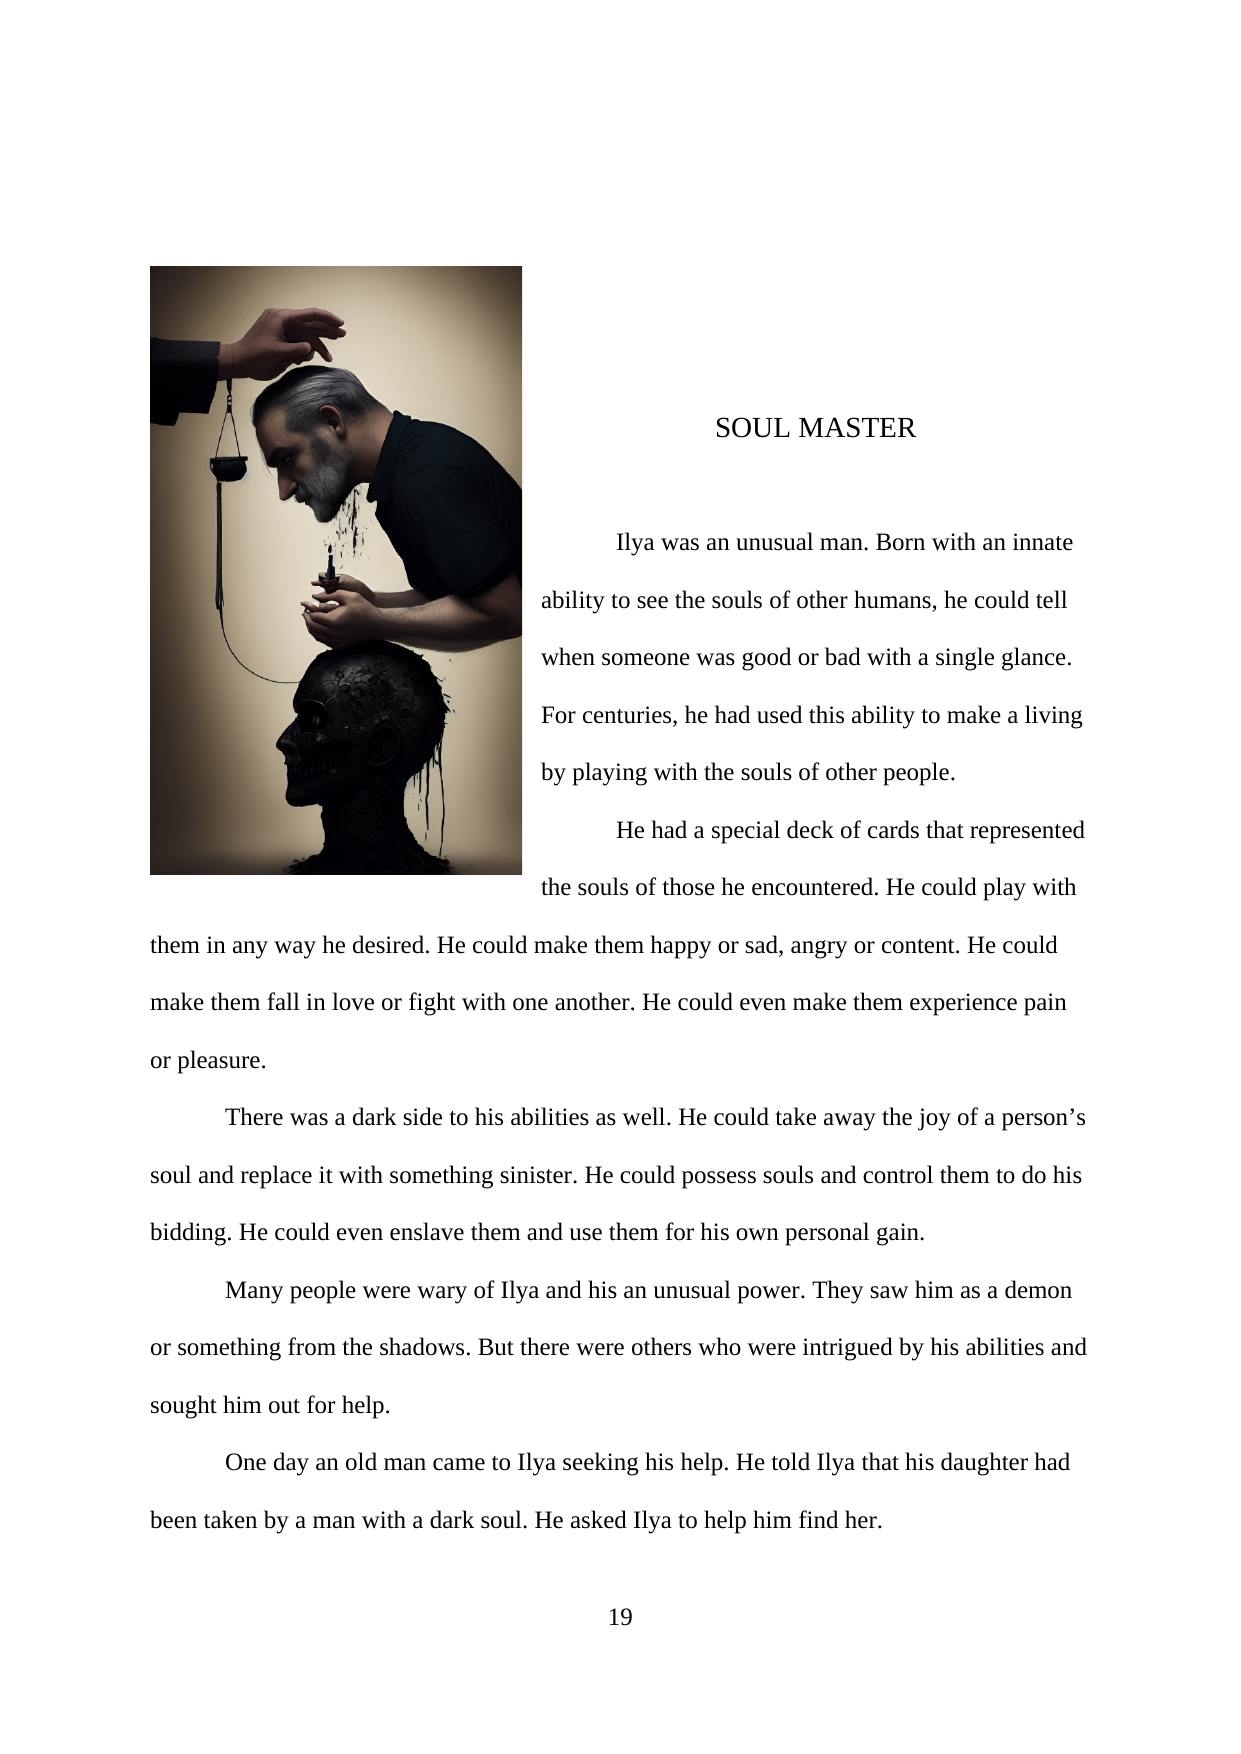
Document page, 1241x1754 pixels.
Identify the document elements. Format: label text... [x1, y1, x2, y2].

text One day an old man came to Ilya seeking his help. He told Ilya that his daughter had been taken by a man with a dark soul. He asked Ilya to help him find her. [150, 1447, 1090, 1534]
text Ilya was an unusual man. Born with an innate ability to see the souls of other humans, he could tell when someone was good or bad with a single glance. For centuries, he had used this ability to make a living by playing with the souls of other people. [523, 527, 1090, 786]
text He had a special deck of cards that represented the souls of those he encountered. He could play with them in any way he desired. He could make them happy or sad, angry or content. He could make them fall in love or fight with one another. He could even make them experience pain or pleasure. [150, 815, 1090, 1074]
subtitle Soul Master [523, 410, 1090, 444]
text There was a dark side to his abilities as well. He could take away the joy of a person’s soul and replace it with something sinister. He could possess souls and control them to do his bidding. He could even enslave them and use them for his own personal gain. [150, 1102, 1090, 1246]
picture [150, 266, 523, 875]
text Many people were wary of Ilya and his an unusual power. They saw him as a demon or something from the shadows. But there were others who were intrigued by his abilities and sought him out for help. [150, 1275, 1090, 1419]
